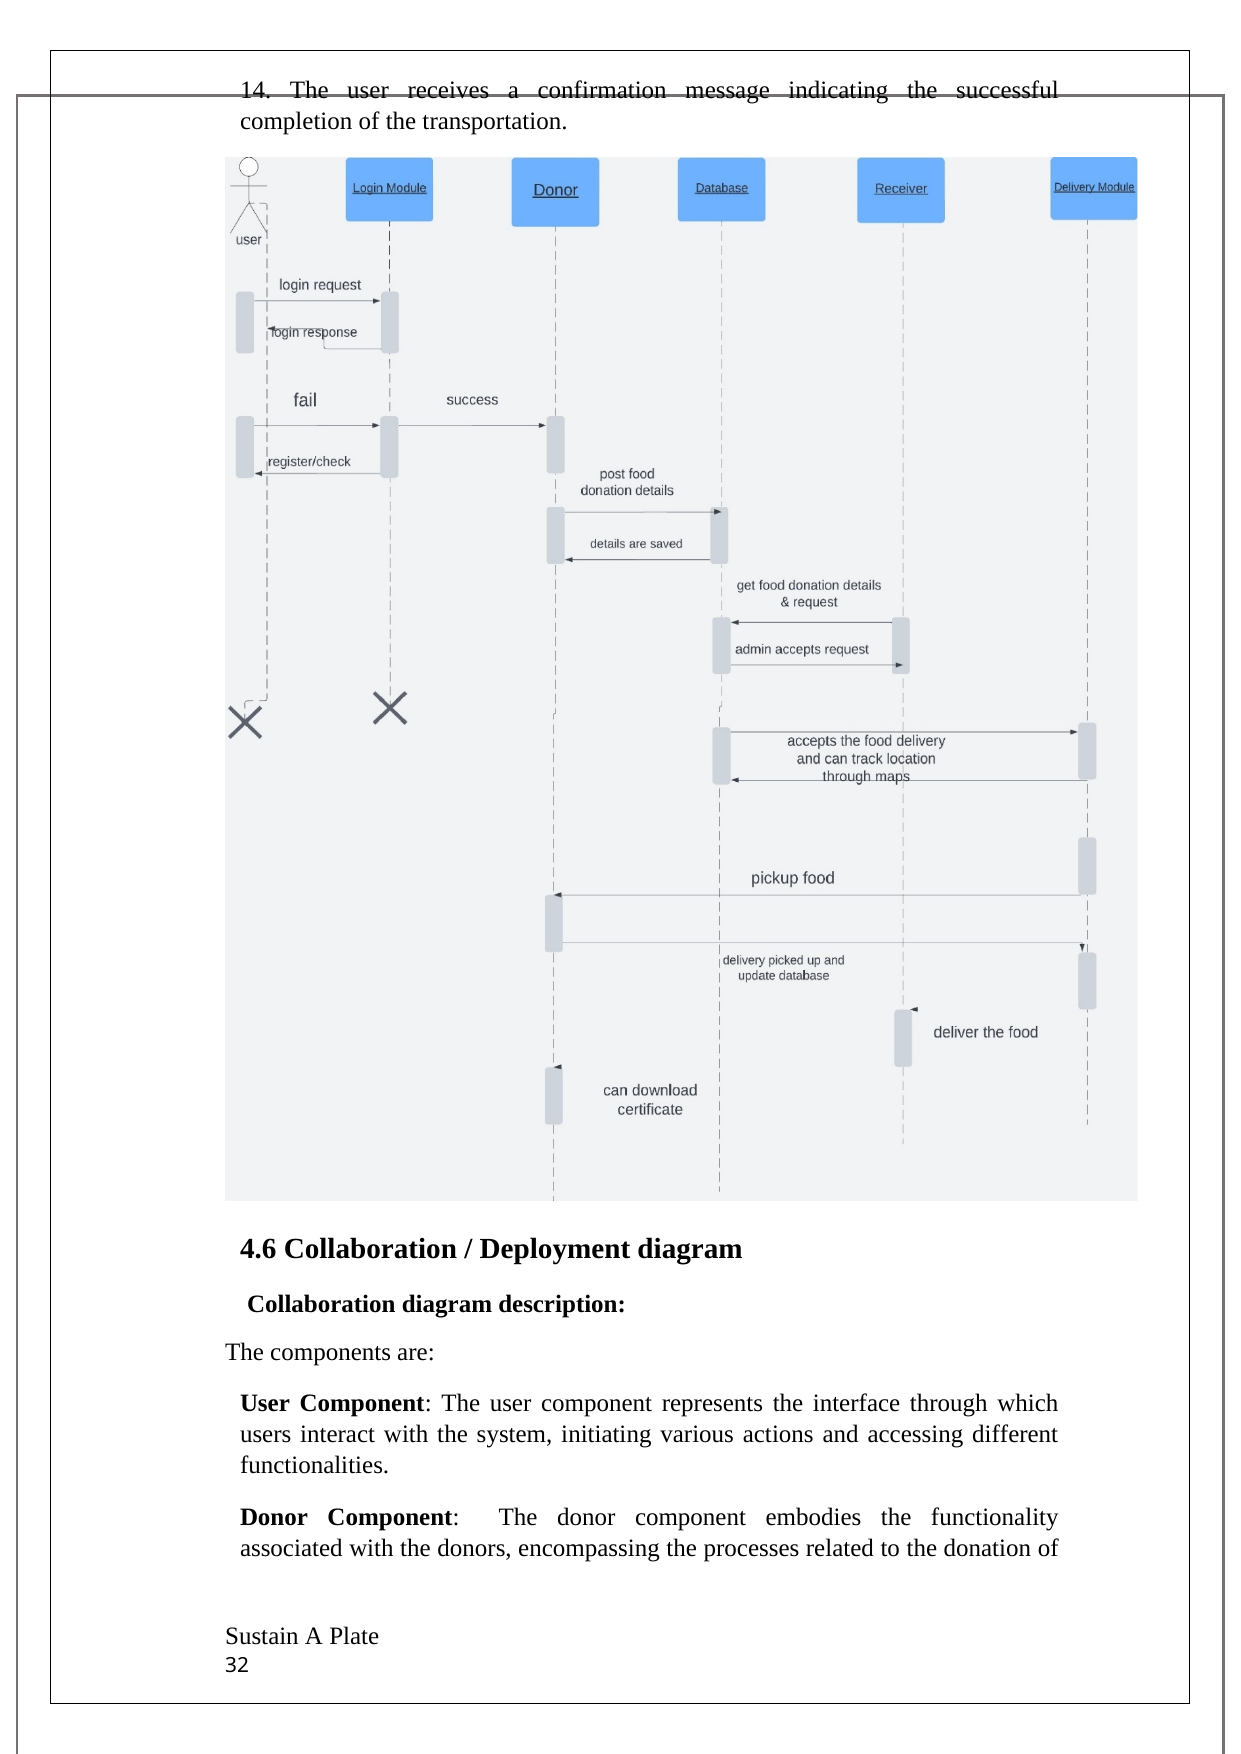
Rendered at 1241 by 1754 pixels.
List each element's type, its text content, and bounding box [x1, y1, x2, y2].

text Collaboration diagram description: [225, 1454, 1059, 1483]
text The components are: [225, 1502, 1059, 1531]
text 13. Upon receiving the confirmation, the transport module updates the database to reflect the successful transportation. [240, 158, 1059, 218]
text 12. The receiver acknowledges the receipt of the transported items, sending a confirmation back to the transport module. [240, 75, 1059, 135]
text 14. The user receives a confirmation message indicating the successful completion of the transportation. [240, 241, 1059, 301]
picture [225, 323, 1138, 1367]
text 4.6 Collaboration / Deployment diagram [240, 1397, 1059, 1431]
